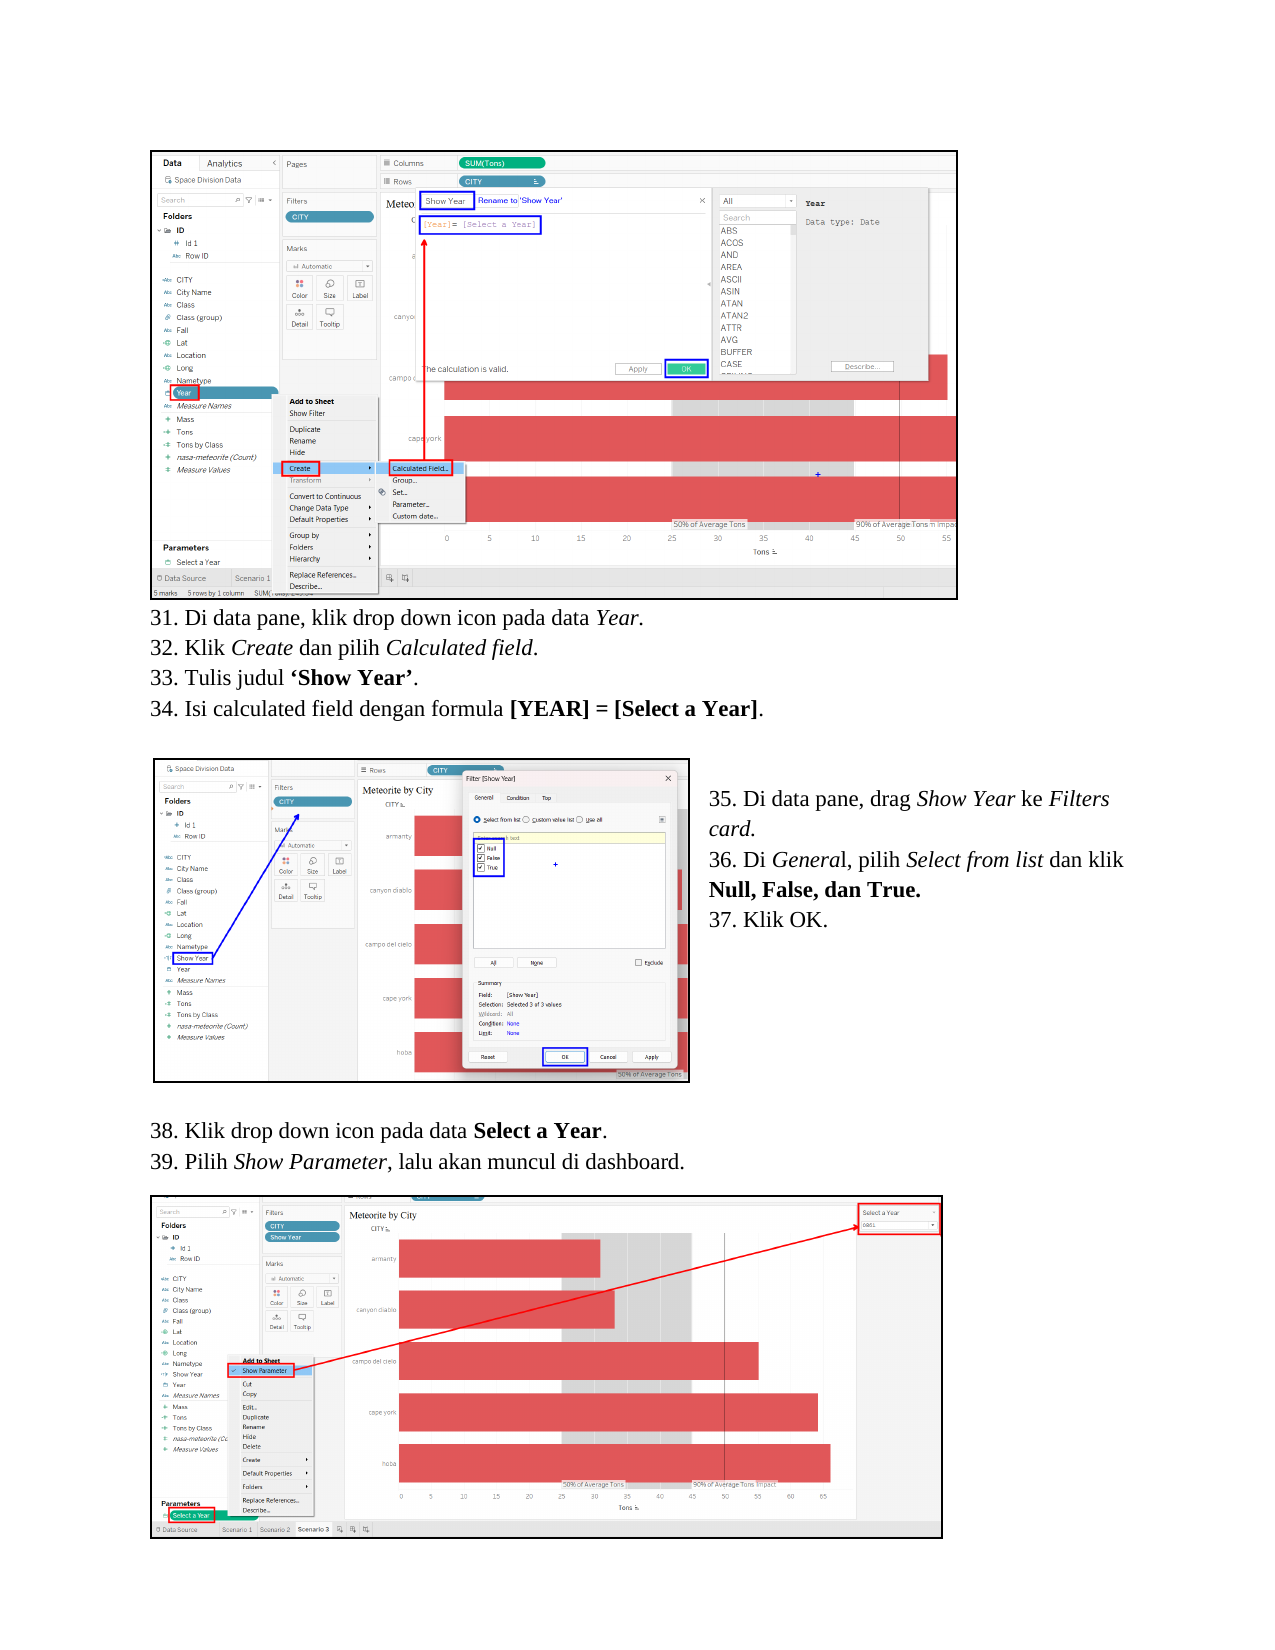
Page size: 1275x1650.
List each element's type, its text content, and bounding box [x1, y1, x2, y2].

picture [152, 1197, 941, 1537]
text 38. Klik drop down icon pada data Select a Year. [150, 1118, 1125, 1144]
text 34. Isi calculated field dengan formula [YEAR] = [Select a Year]. [150, 695, 1125, 721]
text 33. Tulis judul ‘Show Year’. [150, 664, 1125, 691]
text 39. Pilih Show Parameter, lalu akan muncul di dashboard. [150, 1148, 1125, 1174]
text 35. Di data pane, drag Show Year ke Filters card. [690, 785, 1125, 842]
text 31. Di data pane, klik drop down icon pada data Year. [150, 604, 1125, 630]
picture [152, 152, 956, 598]
text 32. Klik Create dan pilih Calculated field. [150, 634, 1125, 661]
text 37. Klik OK. [690, 906, 1125, 932]
text 36. Di General, pilih Select from list dan klik Null, False, dan True. [690, 846, 1125, 902]
picture [155, 760, 688, 1081]
